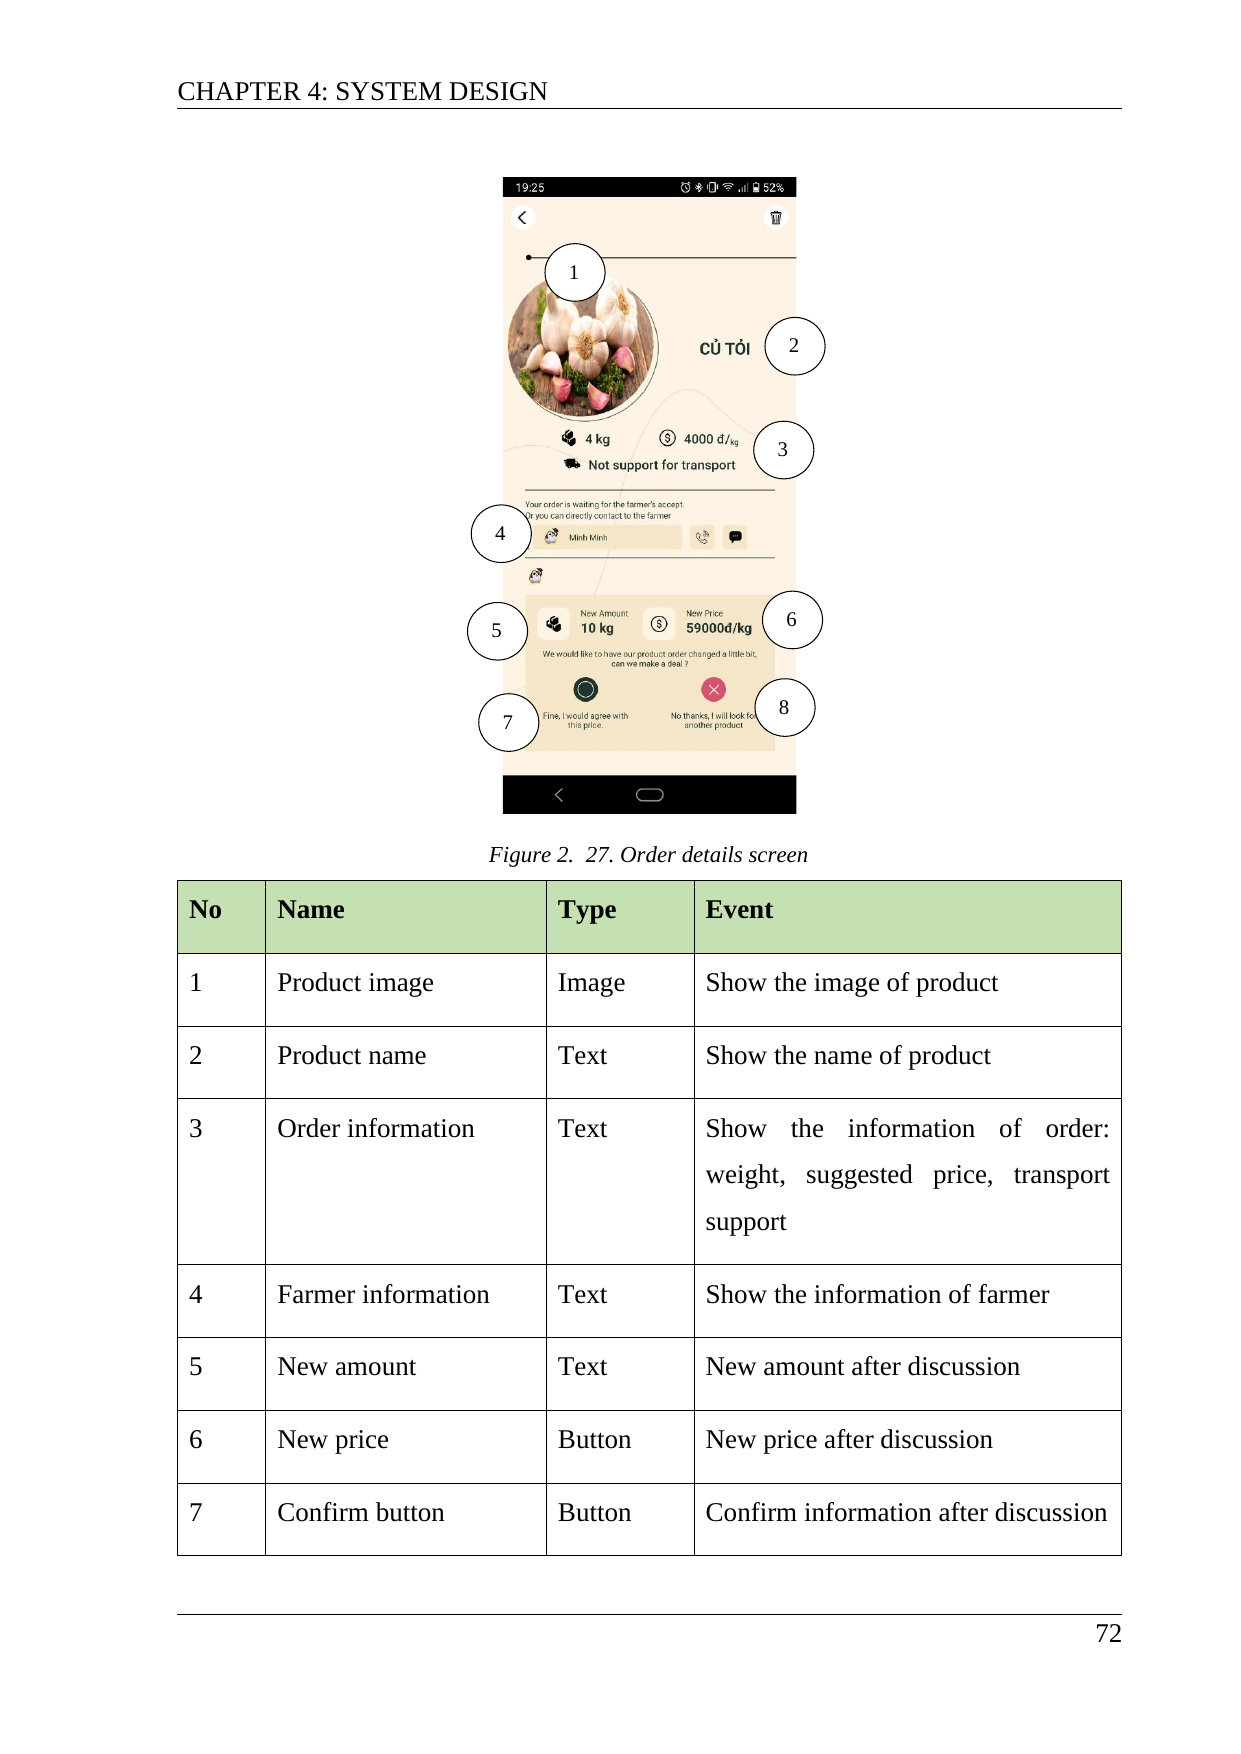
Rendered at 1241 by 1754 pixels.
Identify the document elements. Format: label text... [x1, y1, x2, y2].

picture [502, 177, 797, 814]
table_cell Text [547, 1265, 694, 1337]
table_cell Show the image of product [695, 954, 1121, 1026]
table_header Type [547, 881, 694, 953]
table_header Event [695, 881, 1121, 953]
table_cell 6 [178, 1411, 265, 1482]
table_cell Text [547, 1338, 694, 1410]
table_cell New price [266, 1411, 546, 1482]
table_cell Confirm button [266, 1484, 546, 1555]
table_cell Show the information of order: weight, suggested price, transport support [695, 1099, 1121, 1264]
table_cell Confirm information after discussion [695, 1484, 1121, 1555]
table_cell Farmer information [266, 1265, 546, 1337]
table_cell Product image [266, 954, 546, 1026]
table_cell Text [547, 1027, 694, 1098]
table_cell Show the name of product [695, 1027, 1121, 1098]
table_cell Show the information of farmer [695, 1265, 1121, 1337]
text Figure 2. 27. Order details screen [177, 841, 1122, 868]
table_cell Order information [266, 1099, 546, 1264]
table_cell Product name [266, 1027, 546, 1098]
table_cell Button [547, 1484, 694, 1555]
table_cell 1 [178, 954, 265, 1026]
table_cell 3 [178, 1099, 265, 1264]
table_cell New amount [266, 1338, 546, 1410]
table_cell Image [547, 954, 694, 1026]
table_cell 7 [178, 1484, 265, 1555]
table_header Name [266, 881, 546, 953]
table_cell 2 [178, 1027, 265, 1098]
table_cell Text [547, 1099, 694, 1264]
table_cell 5 [178, 1338, 265, 1410]
table_cell 4 [178, 1265, 265, 1337]
table_cell Button [547, 1411, 694, 1482]
table_cell New amount after discussion [695, 1338, 1121, 1410]
table_header No [178, 881, 265, 953]
table_cell New price after discussion [695, 1411, 1121, 1482]
